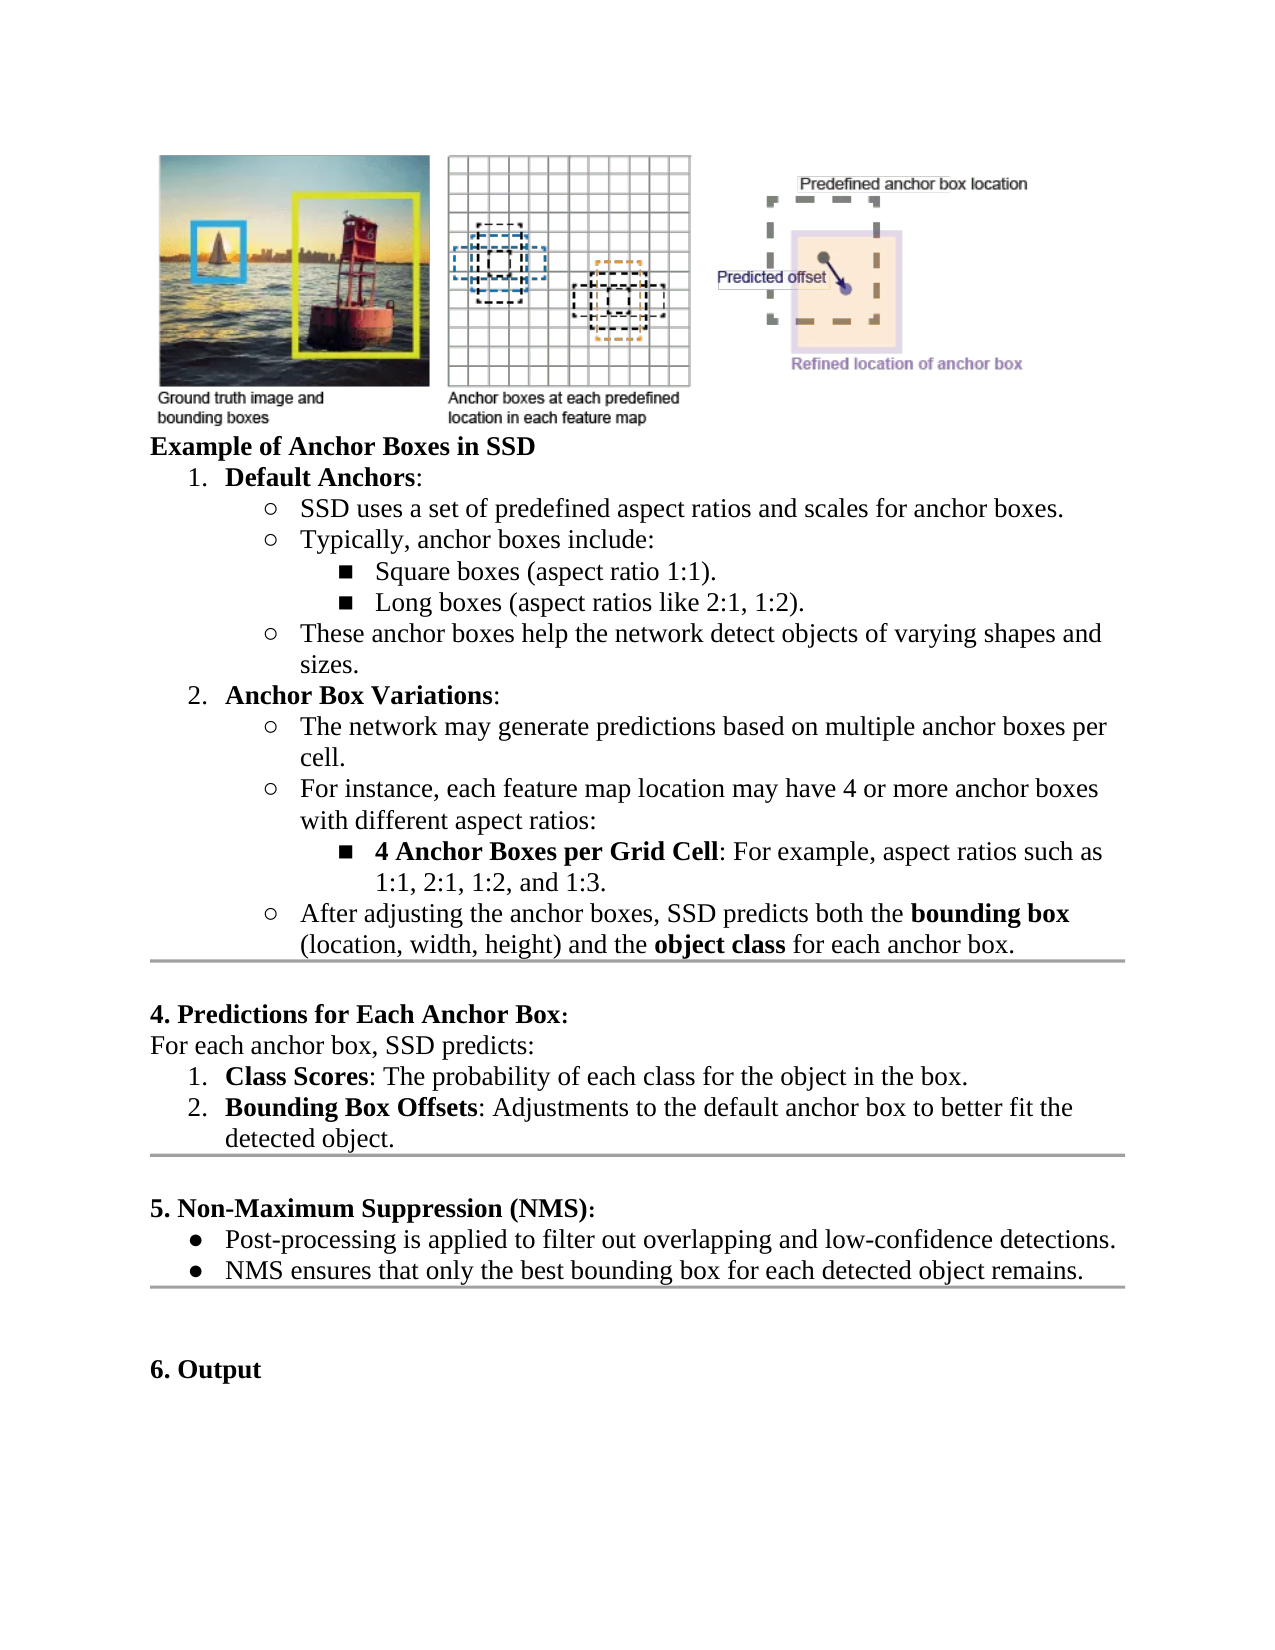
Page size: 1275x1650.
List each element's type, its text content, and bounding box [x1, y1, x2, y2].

subtitle SSD uses a set of predefined aspect ratios and scales for anchor boxes. [262, 492, 1125, 523]
subtitle The network may generate predictions based on multiple anchor boxes per cell. [262, 710, 1125, 773]
subtitle Square boxes (aspect ratio 1:1). [337, 554, 1125, 586]
subtitle For each anchor box, SSD predicts: [150, 1029, 1125, 1060]
subtitle Post-processing is applied to filter out overlapping and low-confidence detections. [187, 1223, 1125, 1254]
subtitle For instance, each feature map location may have 4 or more anchor boxes with different aspect ratios: [262, 773, 1125, 835]
subtitle These anchor boxes help the network detect objects of varying shapes and sizes. [262, 617, 1125, 679]
subtitle 5. Non-Maximum Suppression (NMS): [150, 1192, 1125, 1223]
subtitle Bounding Box Offsets: Adjustments to the default anchor box to better fit the detected object. [187, 1091, 1125, 1153]
subtitle 4 Anchor Boxes per Grid Cell: For example, aspect ratios such as 1:1, 2:1, 1:2, and 1:3. [337, 835, 1125, 897]
subtitle 6. Output [150, 1353, 1125, 1384]
subtitle Long boxes (aspect ratios like 2:1, 1:2). [337, 586, 1125, 617]
subtitle Typically, anchor boxes include: [262, 523, 1125, 554]
subtitle NMS ensures that only the best bounding box for each detected object remains. [187, 1254, 1125, 1285]
subtitle Example of Anchor Boxes in SSD [150, 430, 1125, 461]
subtitle After adjusting the anchor boxes, SSD predicts both the bounding box (location, width, height) and the object class for each anchor box. [262, 897, 1125, 959]
subtitle 4. Predictions for Each Anchor Box: [150, 998, 1125, 1029]
subtitle Class Scores: The probability of each class for the object in the box. [187, 1060, 1125, 1091]
picture [150, 150, 1056, 430]
subtitle Default Anchors: [187, 461, 1125, 492]
subtitle Anchor Box Variations: [187, 679, 1125, 710]
